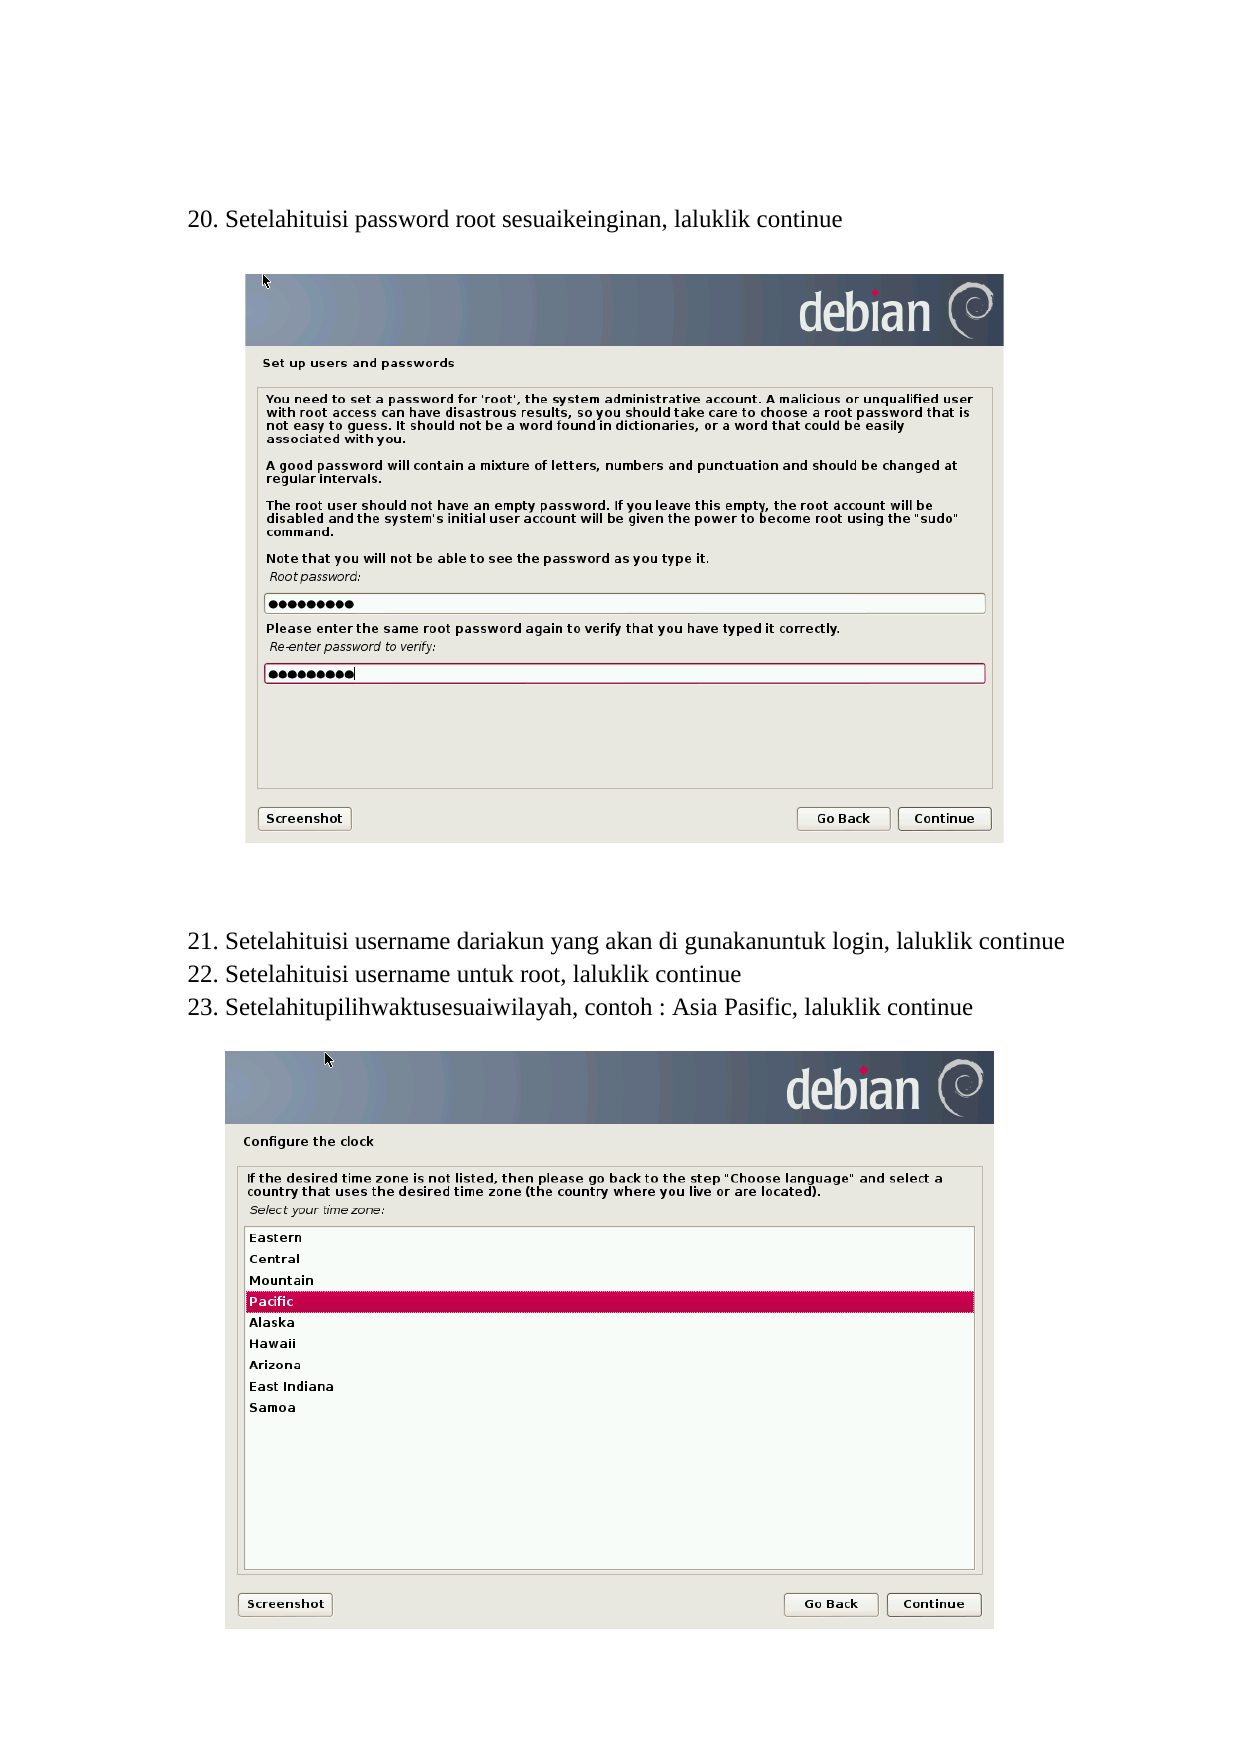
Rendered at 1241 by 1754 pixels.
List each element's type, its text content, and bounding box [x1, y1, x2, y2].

list Setelahituisi username dariakun yang akan di gunakanuntuk login, laluklik continue [187, 926, 1090, 955]
list Setelahitupilihwaktusesuaiwilayah, contoh : Asia Pasific, laluklik continue [187, 992, 1090, 1021]
picture [225, 1051, 994, 1629]
picture [245, 274, 1004, 843]
list Setelahituisi username untuk root, laluklik continue [187, 959, 1090, 988]
list Setelahituisi password root sesuaikeinginan, laluklik continue [187, 204, 1090, 233]
